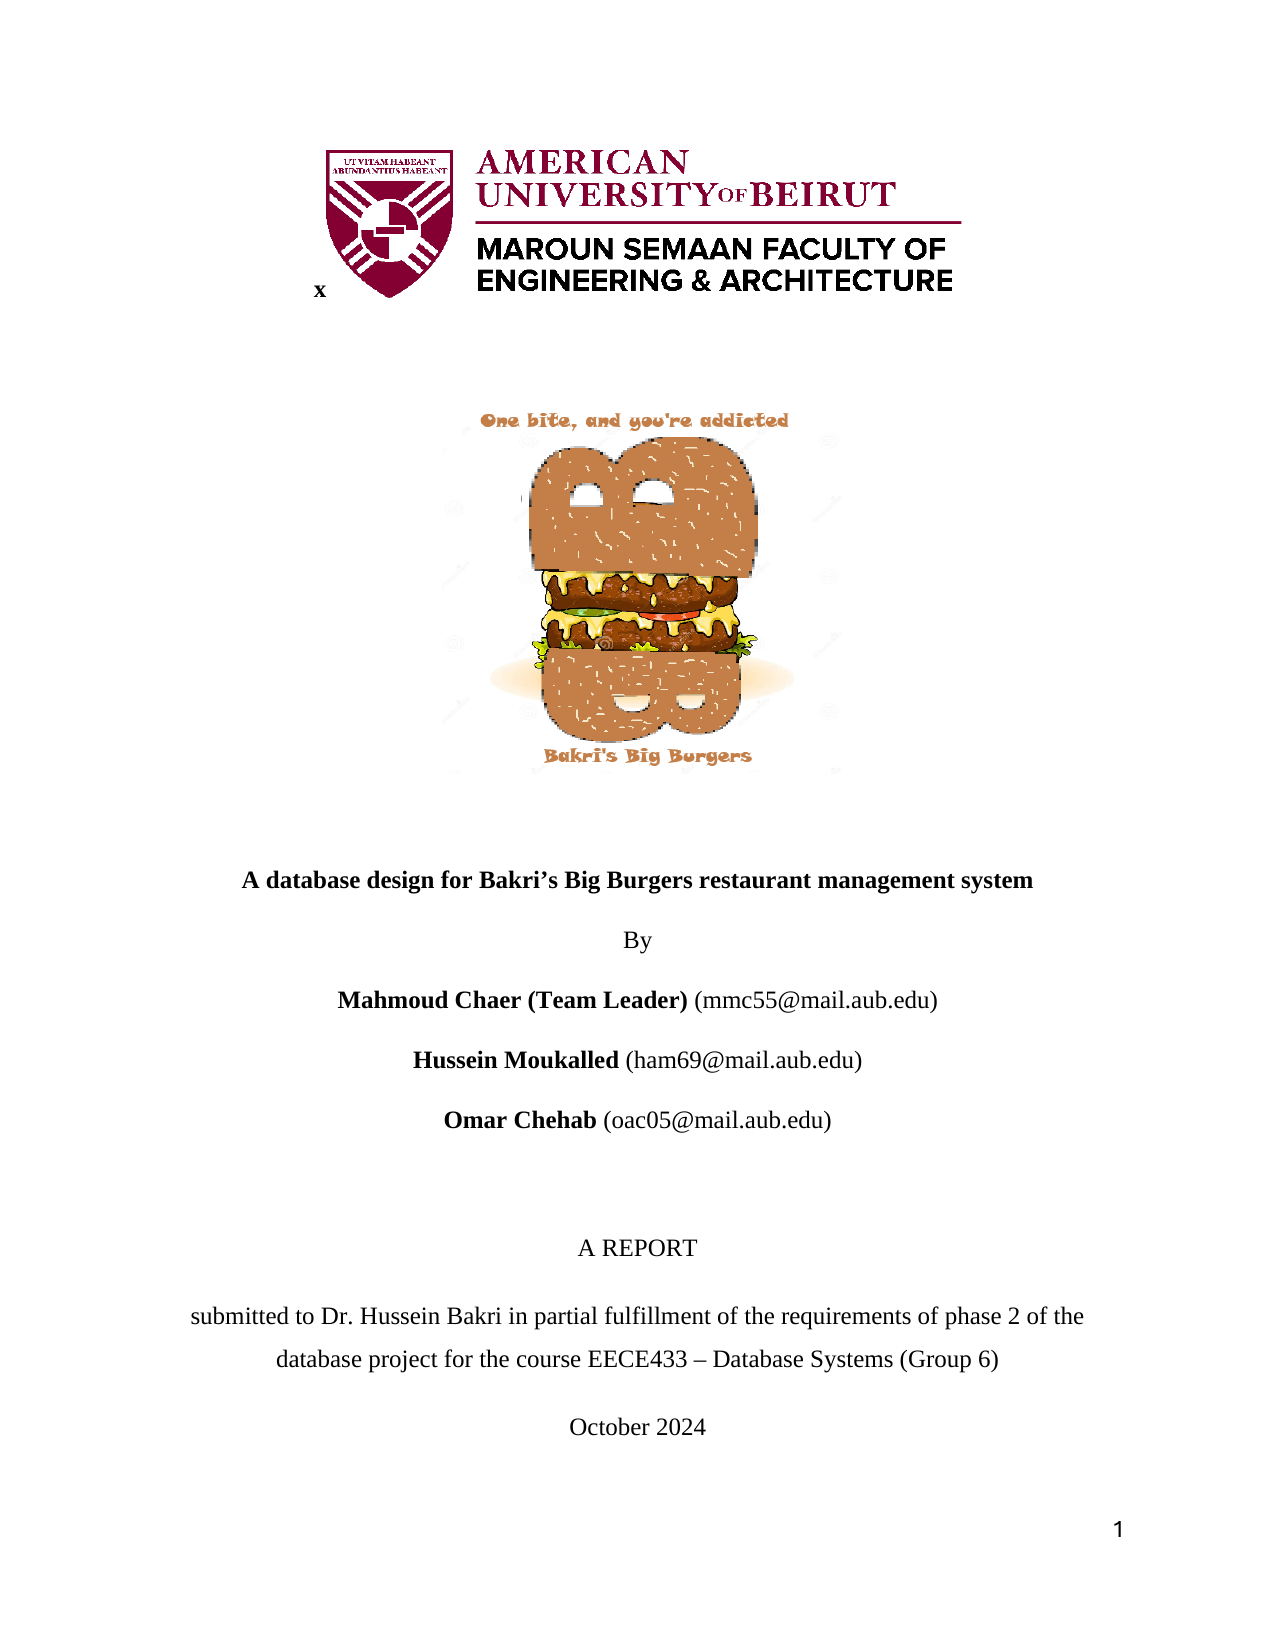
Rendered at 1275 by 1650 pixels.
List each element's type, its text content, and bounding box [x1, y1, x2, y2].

text submitted to Dr. Hussein Bakri in partial fulfillment of the requirements of phase 2 of the database project for the course EECE433 – Database Systems (Group 6) [150, 1301, 1125, 1373]
text By [150, 925, 1125, 954]
text A REPORT [150, 1233, 1125, 1261]
text A database design for Bakri’s Big Burgers restaurant management system [150, 866, 1125, 894]
text October 2024 [150, 1412, 1125, 1441]
text Omar Chehab (oac05@mail.aub.edu) [150, 1105, 1125, 1133]
text Hussein Moukalled (ham69@mail.aub.edu) [150, 1045, 1125, 1074]
text Mahmoud Chaer (Team Leader) (mmc55@mail.aub.edu) [150, 985, 1125, 1014]
picture [326, 150, 962, 298]
picture [433, 394, 842, 774]
